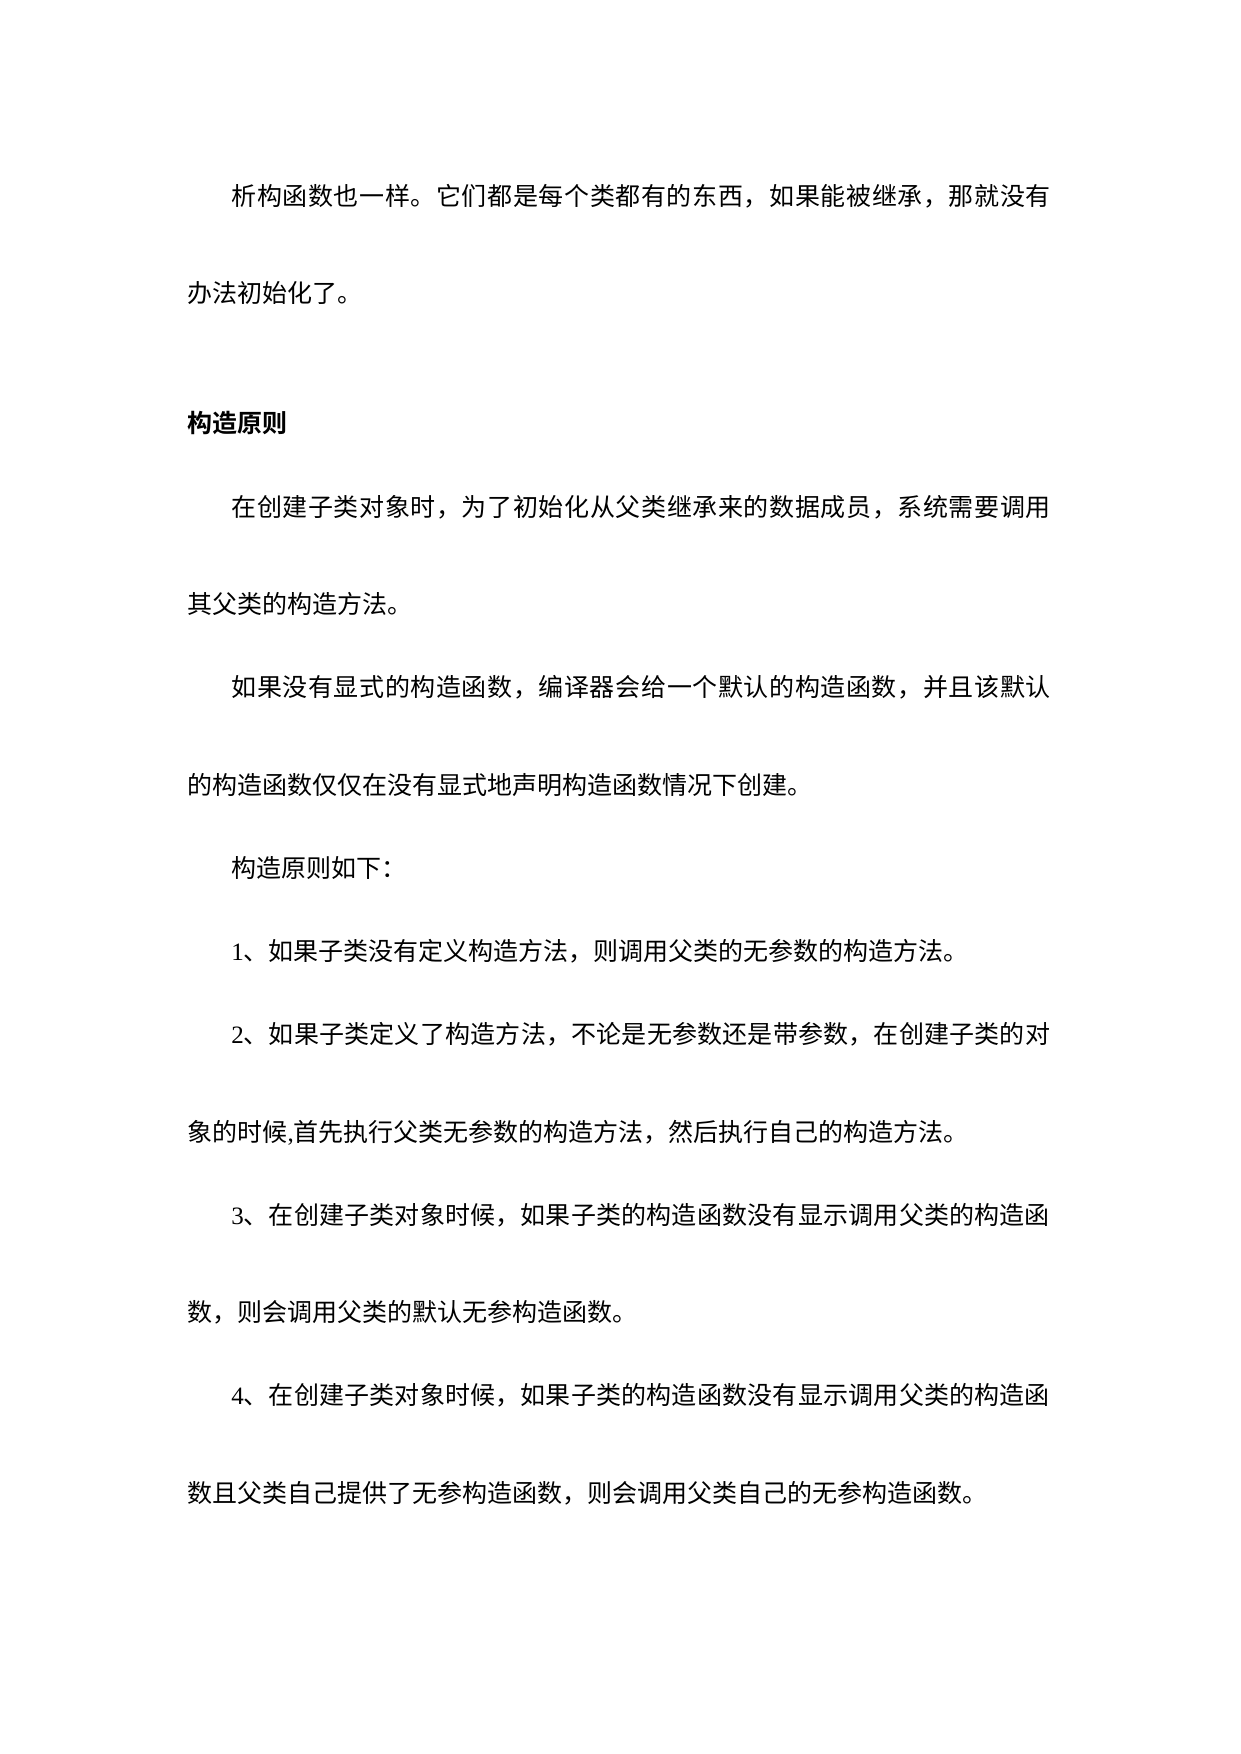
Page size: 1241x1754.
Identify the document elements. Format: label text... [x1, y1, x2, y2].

list 如果子类定义了构造方法，不论是无参数还是带参数，在创建子类的对象的时候,首先执行父类无参数的构造方法，然后执行自己的构造方法。 [187, 1000, 1053, 1163]
list 如果子类没有定义构造方法，则调用父类的无参数的构造方法。 [187, 917, 1053, 982]
text 构造原则如下： [187, 834, 1053, 899]
text 在创建子类对象时，为了初始化从父类继承来的数据成员，系统需要调用其父类的构造方法。 [187, 473, 1053, 635]
list 在创建子类对象时候，如果子类的构造函数没有显示调用父类的构造函数且父类自己提供了无参构造函数，则会调用父类自己的无参构造函数。 [187, 1361, 1053, 1524]
list 在创建子类对象时候，如果子类的构造函数没有显示调用父类的构造函数，则会调用父类的默认无参构造函数。 [187, 1181, 1053, 1343]
text 如果没有显式的构造函数，编译器会给一个默认的构造函数，并且该默认的构造函数仅仅在没有显式地声明构造函数情况下创建。 [187, 653, 1053, 816]
subtitle 构造原则 [187, 389, 1053, 454]
text 析构函数也一样。它们都是每个类都有的东西，如果能被继承，那就没有办法初始化了。 [187, 162, 1053, 324]
